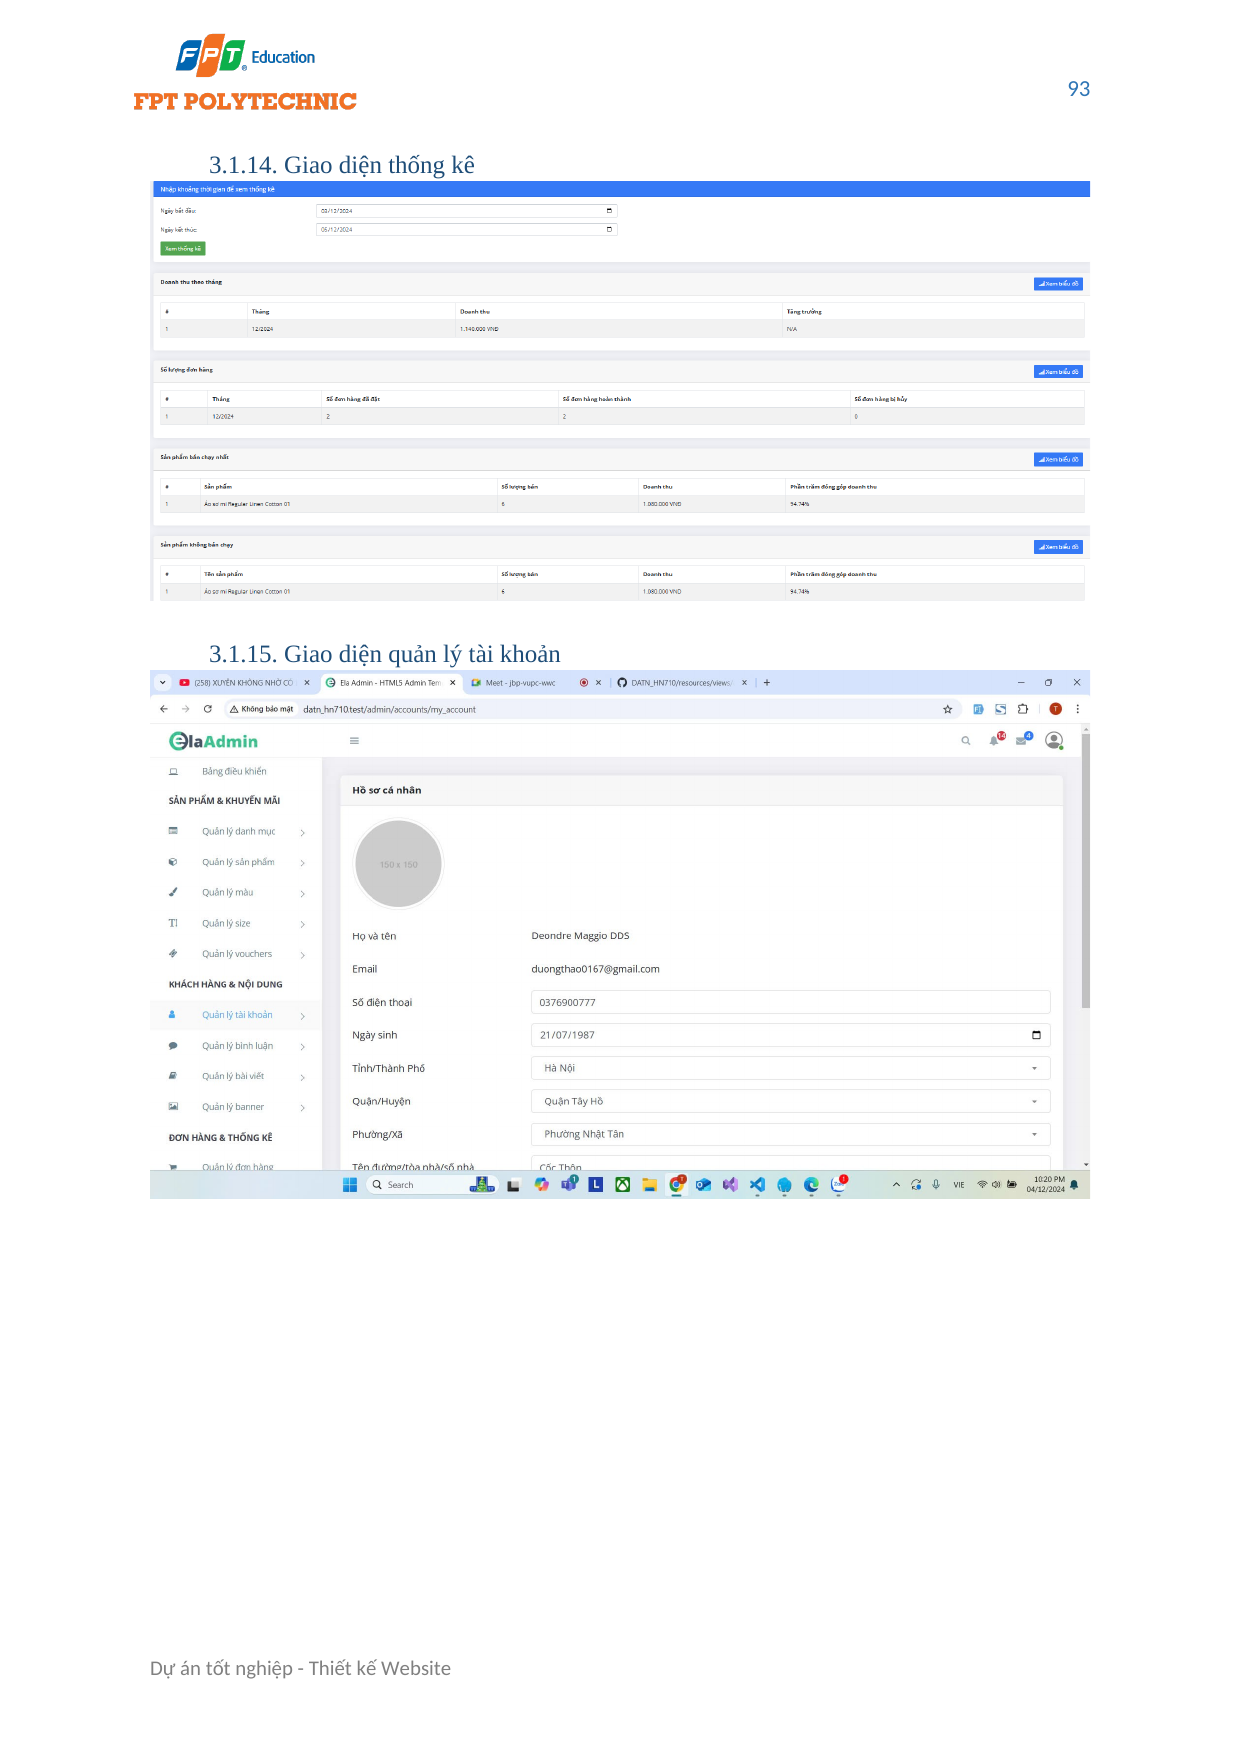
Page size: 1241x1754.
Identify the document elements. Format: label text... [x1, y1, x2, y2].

picture [126, 26, 364, 117]
picture [150, 670, 1091, 1199]
subtitle 3.1.15. Giao diện quản lý tài khoản [179, 639, 1090, 668]
picture [150, 181, 1091, 601]
subtitle 3.1.14. Giao diện thống kê [179, 150, 1090, 179]
